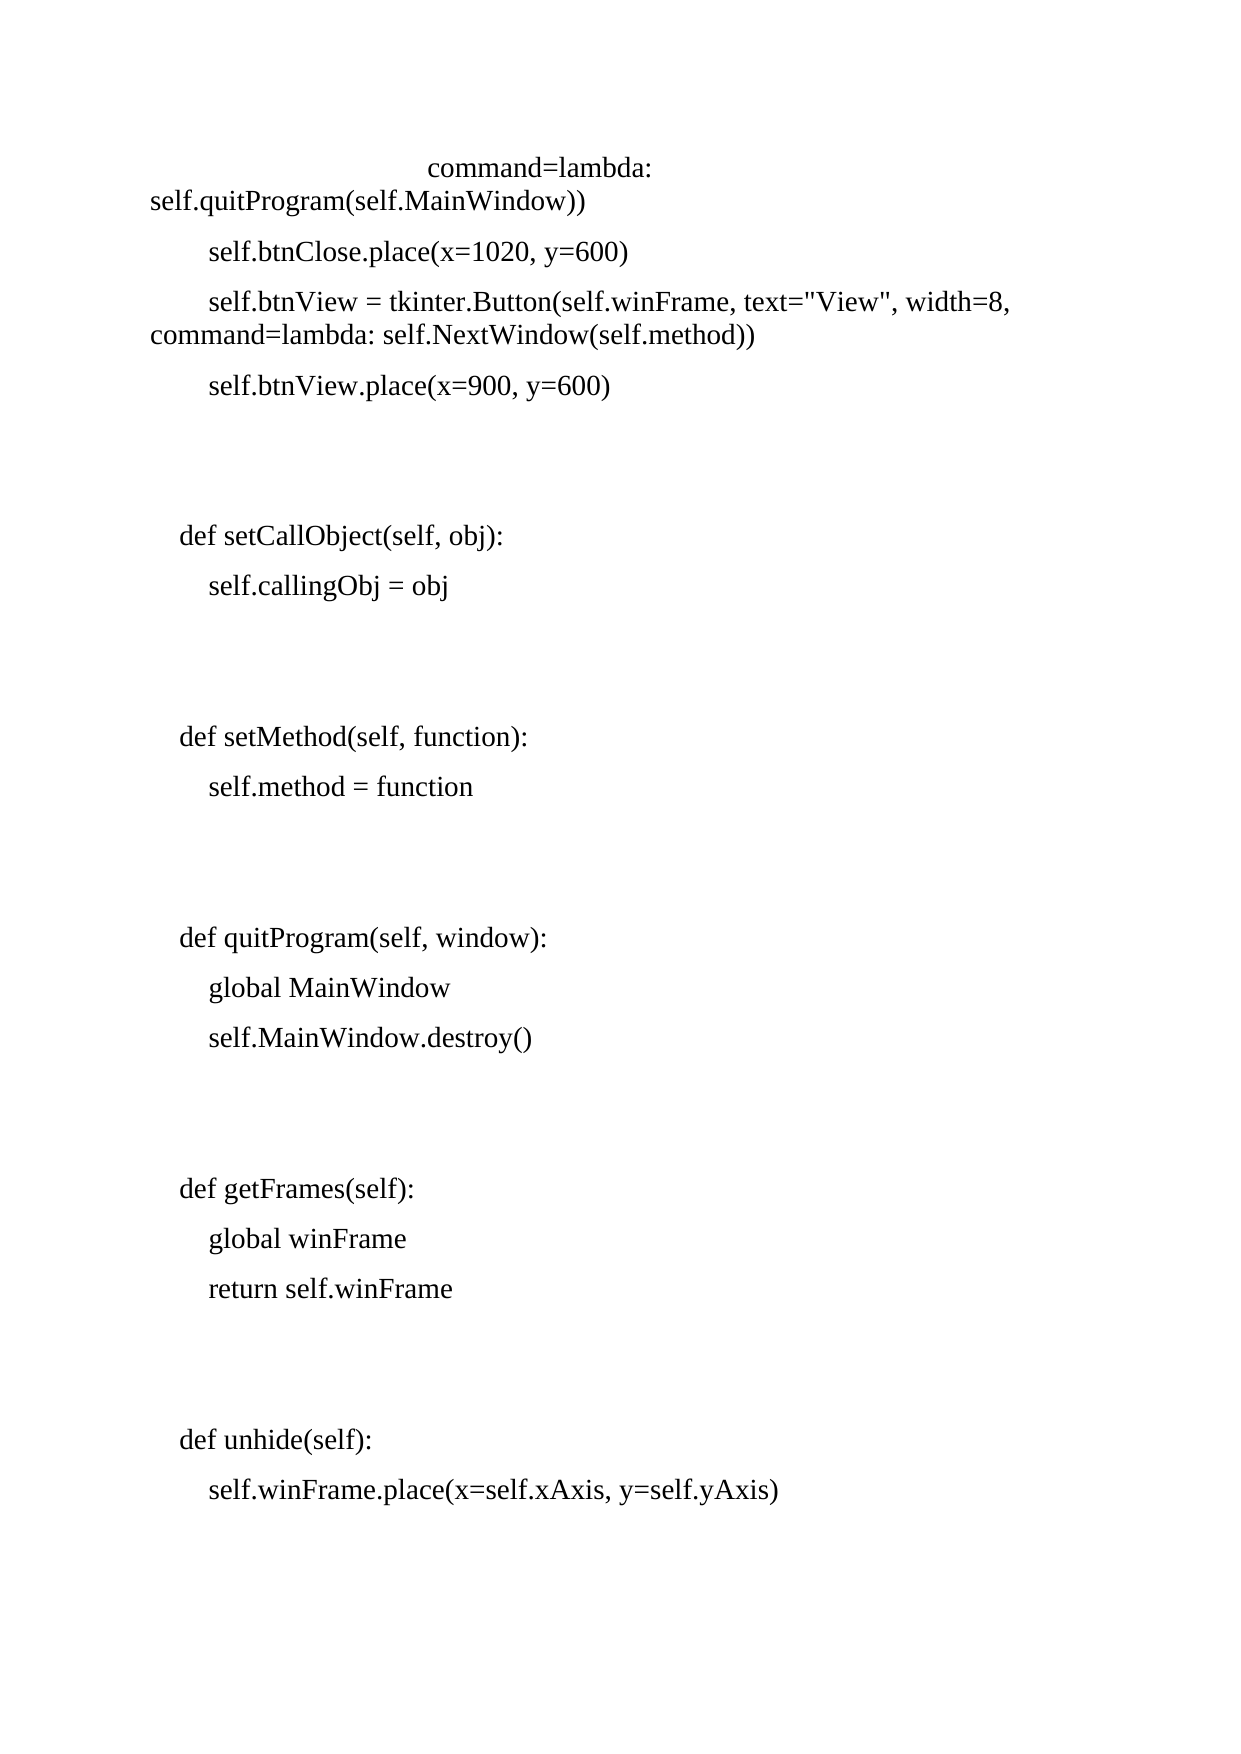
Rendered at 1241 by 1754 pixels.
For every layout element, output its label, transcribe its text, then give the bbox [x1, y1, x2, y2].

text def getFrames(self): [150, 1171, 1090, 1204]
text global MainWindow [150, 970, 1090, 1004]
text global winFrame [150, 1221, 1090, 1255]
text self.method = function [150, 769, 1090, 803]
text def setCallObject(self, obj): [150, 518, 1090, 552]
text def unhide(self): [150, 1422, 1090, 1456]
text self.btnView.place(x=900, y=600) [150, 368, 1090, 401]
text self.btnView = tkinter.Button(self.winFrame, text="View", width=8, command=lambda: self.NextWindow(self.method)) [150, 284, 1090, 351]
text return self.winFrame [150, 1271, 1090, 1305]
text self.MainWindow.destroy() [150, 1020, 1090, 1054]
text self.btnClose.place(x=1020, y=600) [150, 234, 1090, 267]
text self.callingObj = obj [150, 568, 1090, 602]
text def quitProgram(self, window): [150, 920, 1090, 953]
text self.winFrame.place(x=self.xAxis, y=self.yAxis) [150, 1472, 1090, 1506]
text def setMethod(self, function): [150, 719, 1090, 753]
text command=lambda: self.quitProgram(self.MainWindow)) [150, 150, 1090, 217]
